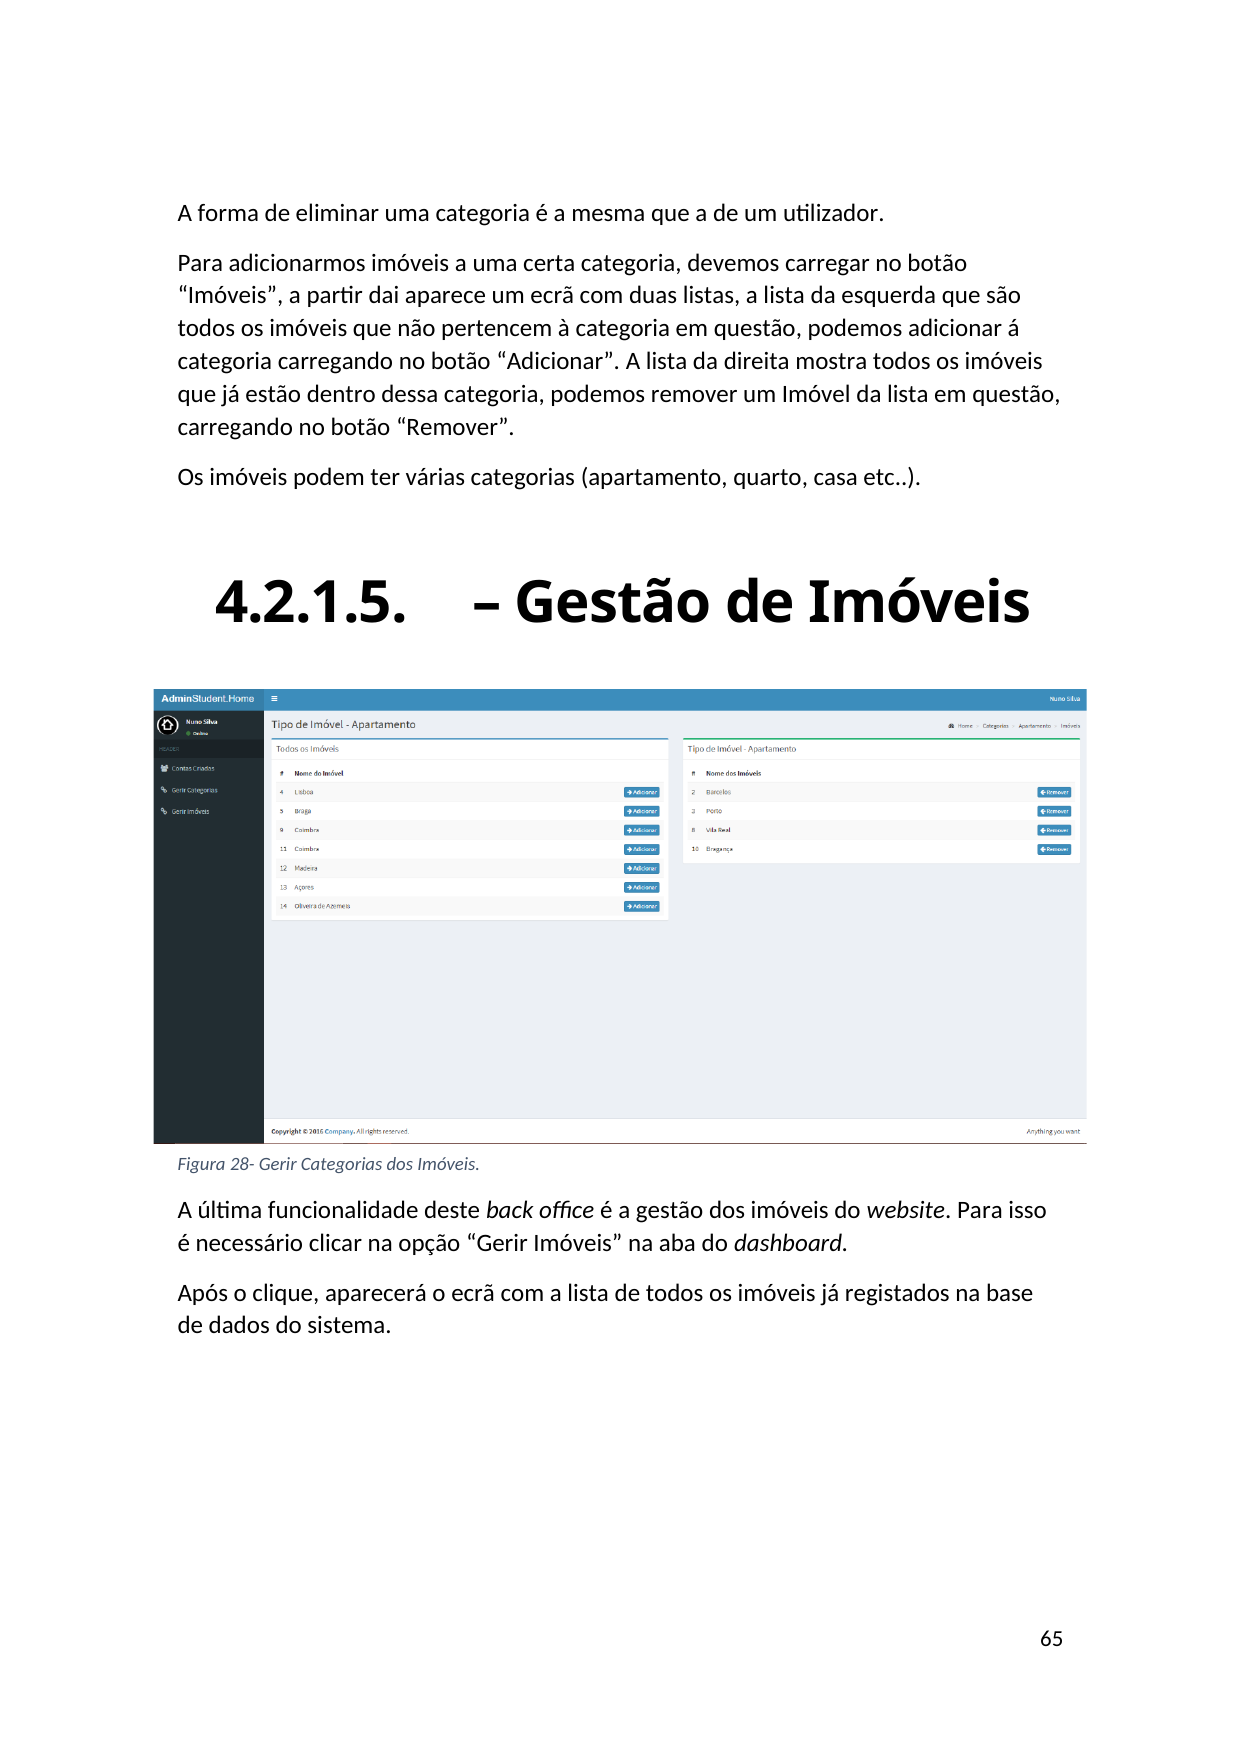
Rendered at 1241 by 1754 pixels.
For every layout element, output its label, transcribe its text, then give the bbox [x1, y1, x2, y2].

text Após o clique, aparecerá o ecrã com a lista de todos os imóveis já registados na base de dados do sistema. [177, 1277, 1063, 1340]
text A última funcionalidade deste back office é a gestão dos imóveis do website. Para isso é necessário clicar na opção “Gerir Imóveis” na aba do dashboard. [177, 1176, 1063, 1258]
title – Gestão de Imóveis [215, 560, 1063, 639]
text Para adicionarmos imóveis a uma certa categoria, devemos carregar no botão “Imóveis”, a partir dai aparece um ecrã com duas listas, a lista da esquerda que são todos os imóveis que não pertencem à categoria em questão, podemos adicionar á categoria carregando no botão “Adicionar”. A lista da direita mostra todos os imóveis que já estão dentro dessa categoria, podemos remover um Imóvel da lista em questão, carregando no botão “Remover”. [177, 247, 1063, 442]
picture [153, 689, 1087, 1144]
text Os imóveis podem ter várias categorias (apartamento, quarto, casa etc..). [177, 461, 1063, 491]
text A forma de eliminar uma categoria é a mesma que a de um utilizador. [177, 197, 1063, 228]
